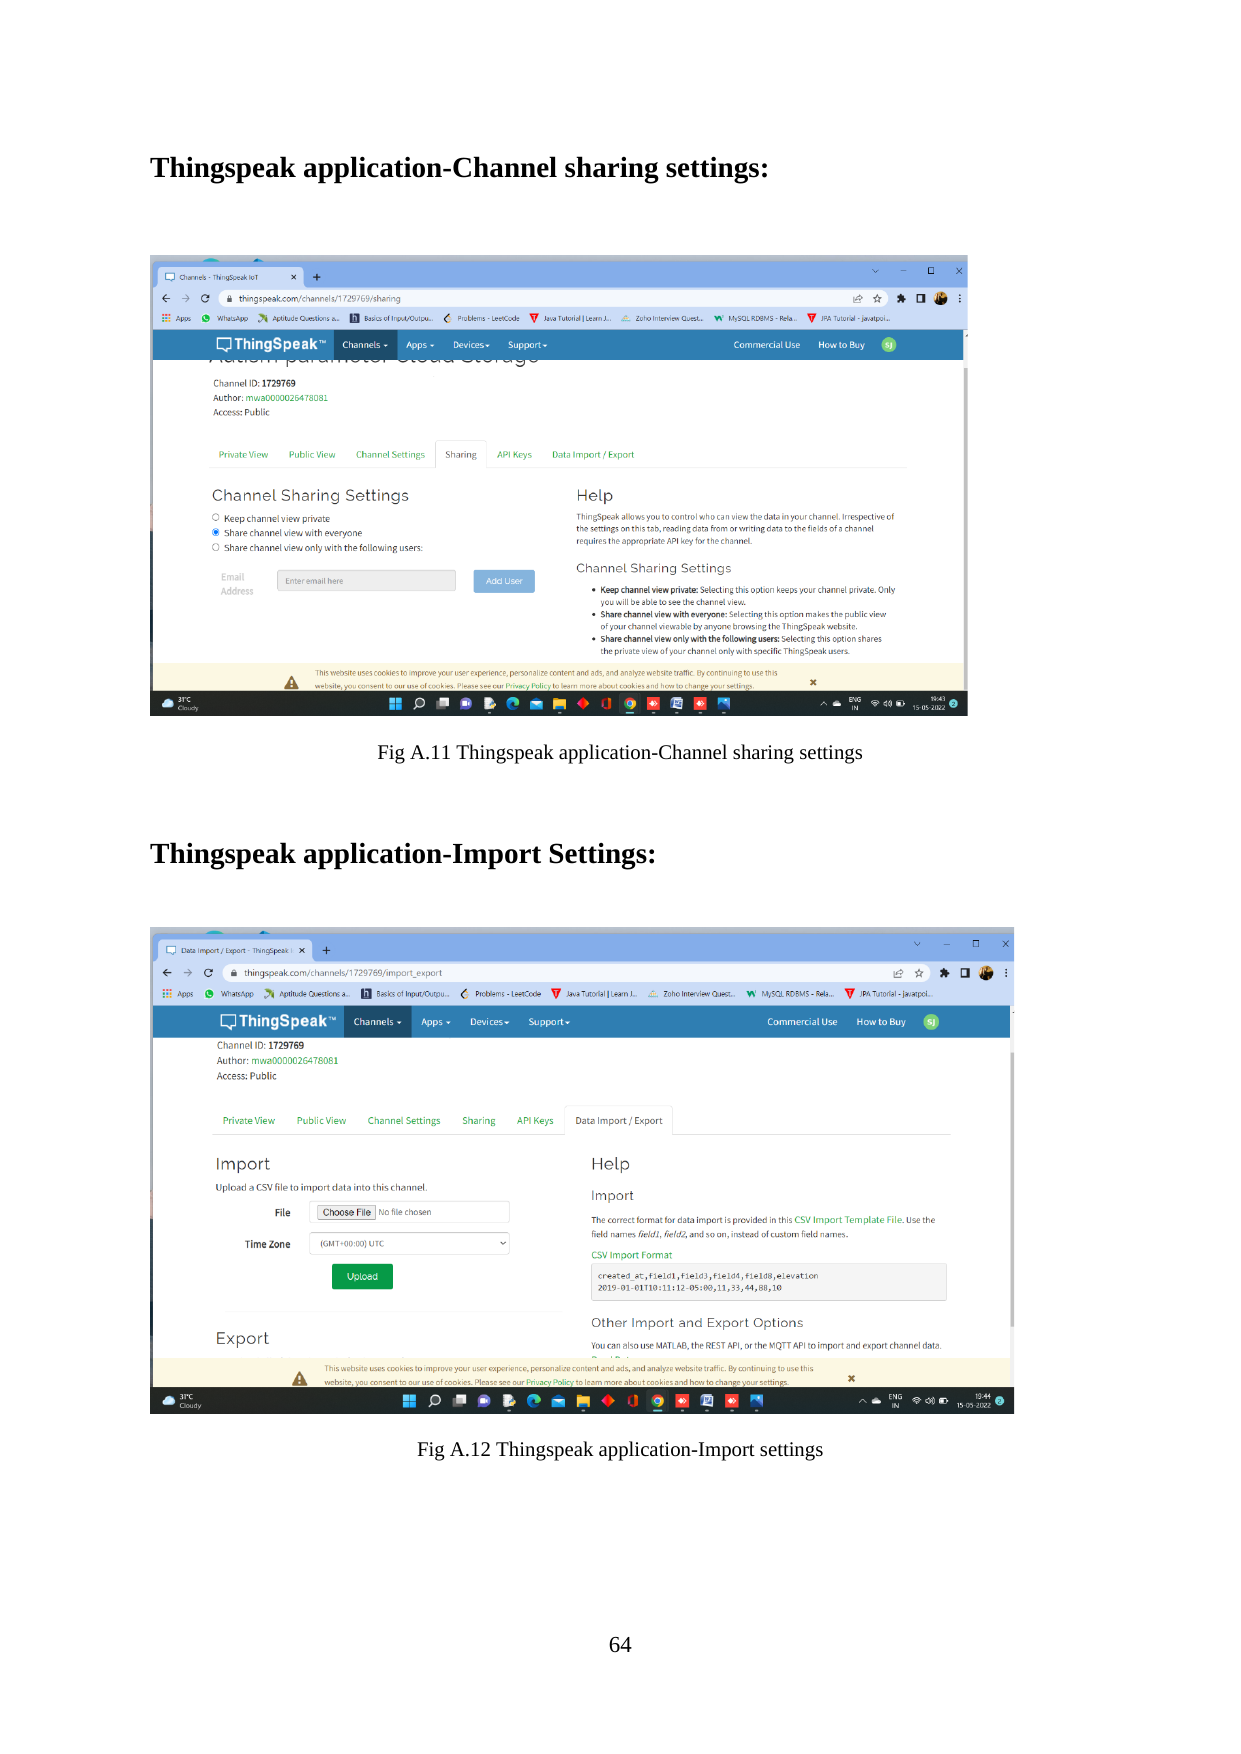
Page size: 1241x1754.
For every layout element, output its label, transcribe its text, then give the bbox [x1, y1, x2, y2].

text Thingspeak application-Import Settings: [150, 836, 984, 869]
text Fig A.12 Thingspeak application-Import settings [256, 1437, 984, 1461]
picture [150, 927, 1015, 1414]
text Thingspeak application-Channel sharing settings: [150, 150, 984, 183]
picture [150, 255, 968, 716]
text Fig A.11 Thingspeak application-Channel sharing settings [256, 740, 984, 764]
